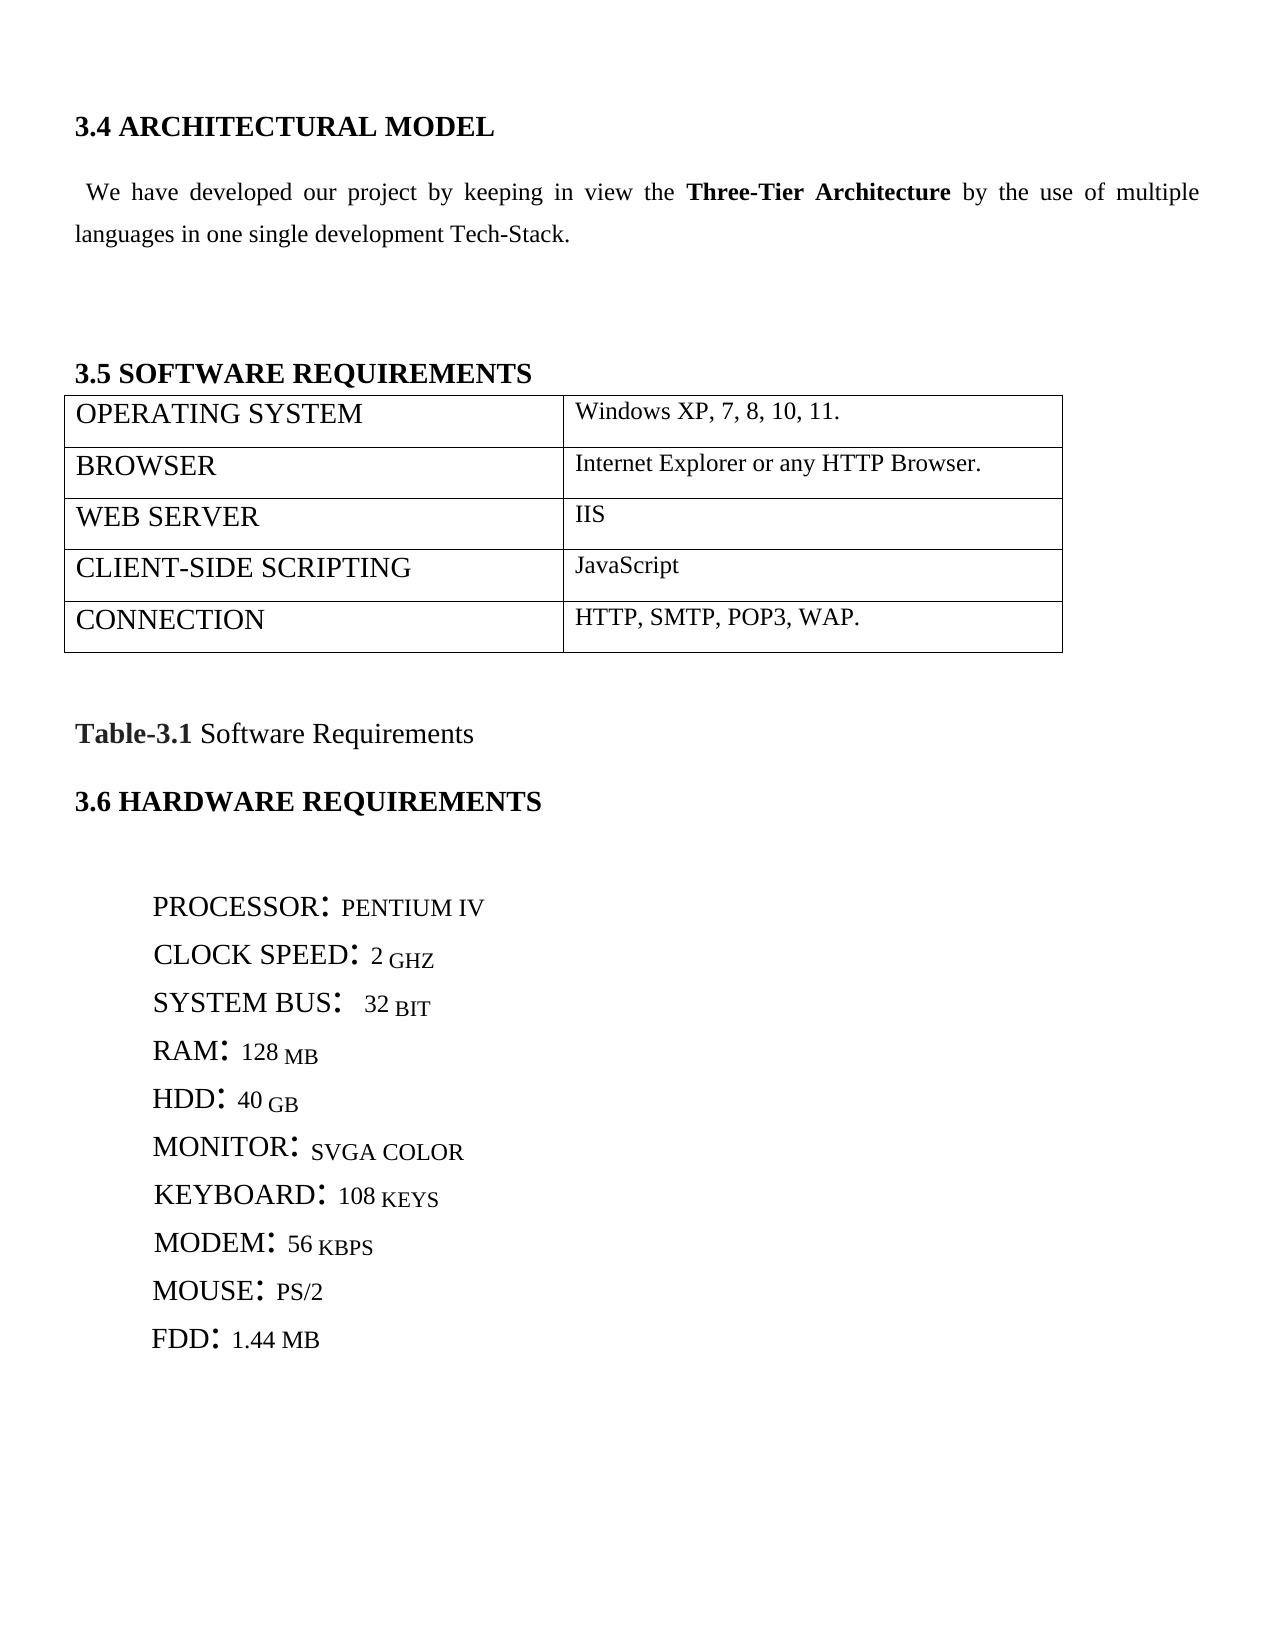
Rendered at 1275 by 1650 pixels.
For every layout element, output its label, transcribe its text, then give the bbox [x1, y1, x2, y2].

table_cell CONNECTION [65, 602, 563, 652]
text MODEM: 56 KBPS [73, 1213, 1200, 1261]
text 3.6 HARDWARE REQUIREMENTS [74, 784, 1200, 818]
text KEYBOARD: 108 KEYS [73, 1165, 1200, 1213]
text Table-3.1 Software Requirements [75, 716, 1198, 750]
table_cell IIS [564, 499, 1062, 549]
text SYSTEM BUS: 32 BIT [73, 974, 1200, 1022]
table_cell CLIENT-SIDE SCRIPTING [65, 550, 563, 601]
table_cell WEB SERVER [65, 499, 563, 549]
text MOUSE: PS/2 [73, 1261, 1200, 1309]
table_cell HTTP, SMTP, POP3, WAP. [564, 602, 1062, 652]
text CLOCK SPEED: 2 GHZ [73, 926, 1200, 974]
table_header Windows XP, 7, 8, 10, 11. [564, 396, 1062, 447]
text 3.4 ARCHITECTURAL MODEL [74, 109, 1200, 143]
text We have developed our project by keeping in view the Three-Tier Architecture by the use of multiple languages in one single development Tech-Stack. [74, 177, 1199, 248]
text PROCESSOR: PENTIUM IV [73, 878, 1200, 926]
table_cell JavaScript [564, 550, 1062, 601]
table_cell Internet Explorer or any HTTP Browser. [564, 448, 1062, 498]
text RAM: 128 MB [73, 1022, 1200, 1069]
subtitle MONITOR: SVGA COLOR [75, 1117, 1200, 1165]
text 3.5 SOFTWARE REQUIREMENTS [74, 357, 1200, 390]
table_cell BROWSER [65, 448, 563, 498]
table_header OPERATING SYSTEM [65, 396, 563, 447]
text HDD: 40 GB [73, 1069, 1200, 1117]
text FDD: 1.44 MB [73, 1309, 1200, 1357]
